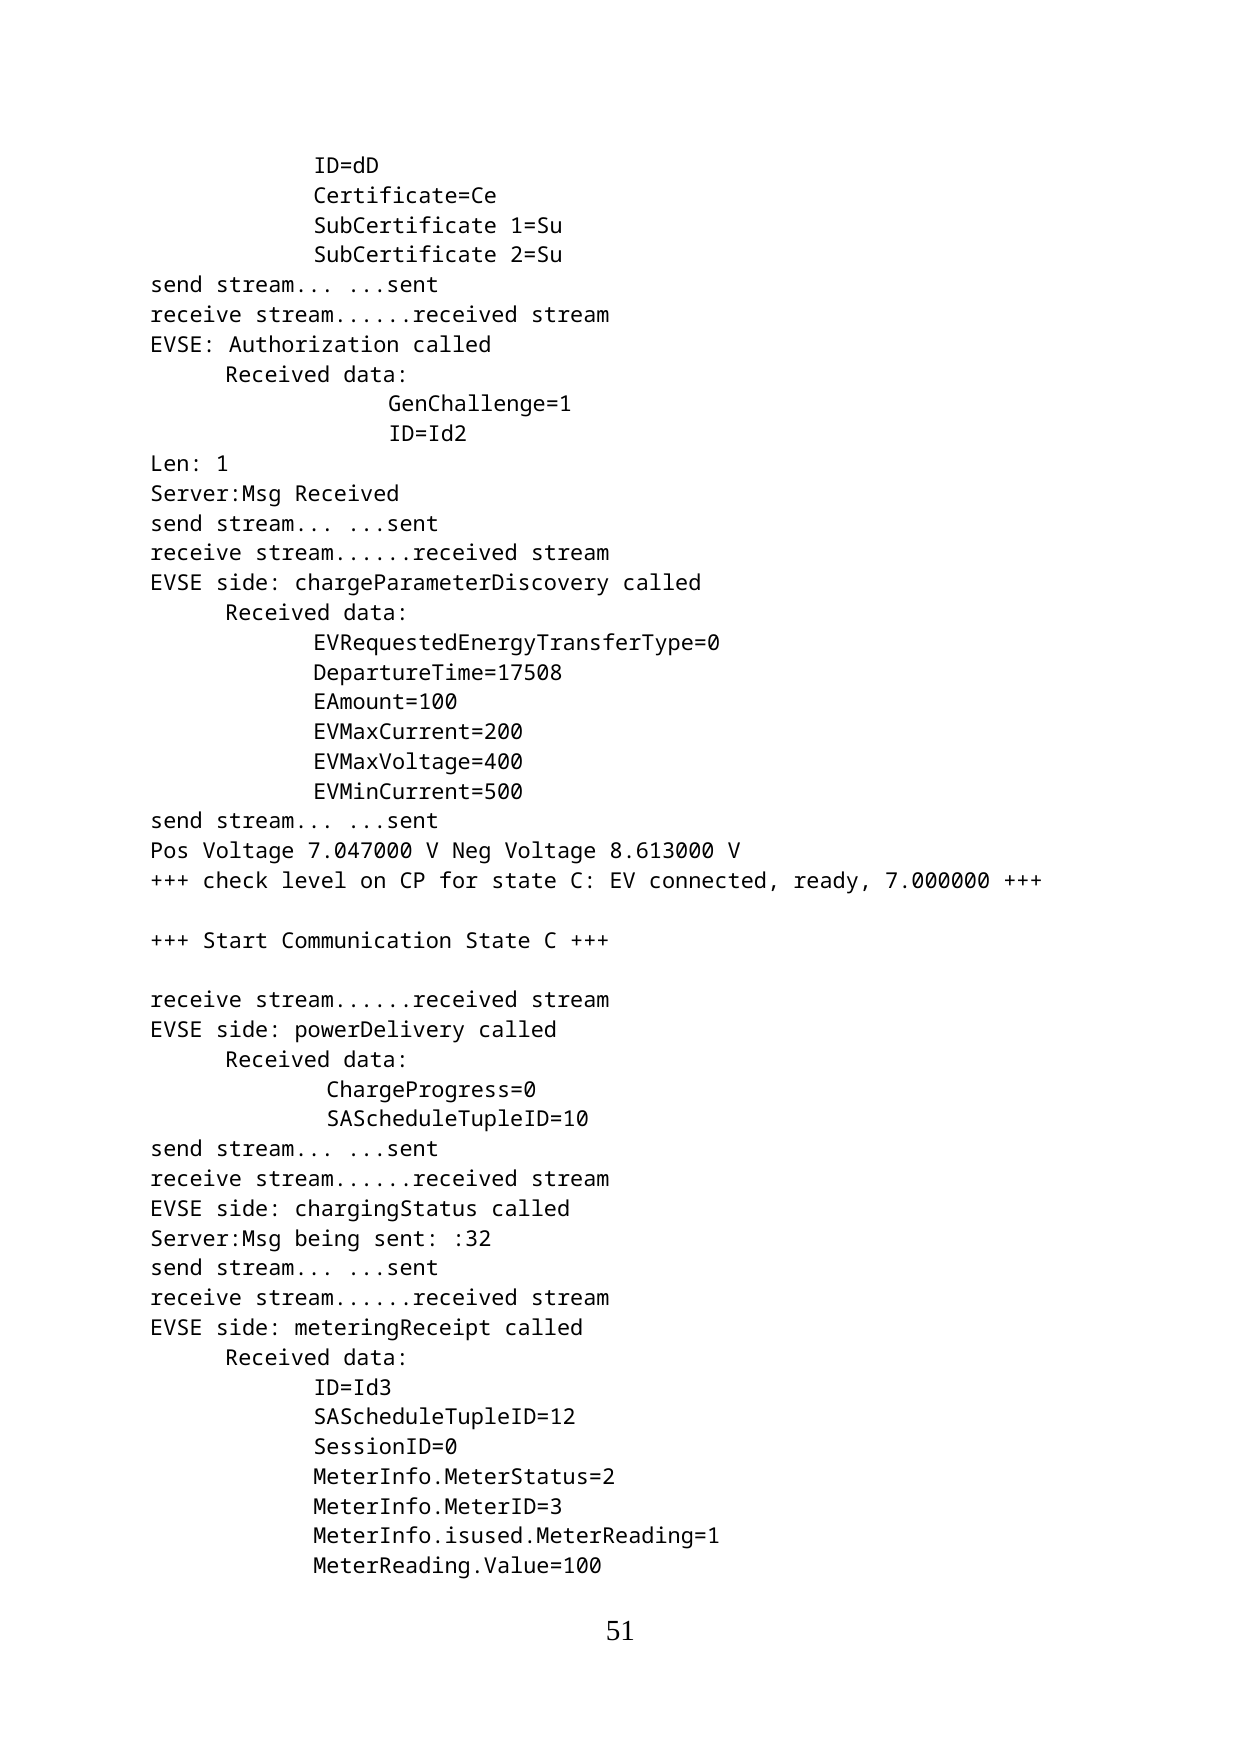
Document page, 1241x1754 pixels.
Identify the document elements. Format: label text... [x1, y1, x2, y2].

text MeterReading.Value=100 [150, 1550, 1090, 1580]
text send stream... ...sent [150, 507, 1090, 537]
text Received data: [150, 1342, 1090, 1371]
text EVSE: Authorization called [150, 329, 1090, 358]
text SubCertificate 1=Su [150, 209, 1090, 239]
text ID=Id3 [150, 1371, 1090, 1401]
text DepartureTime=17508 [150, 656, 1090, 686]
text receive stream......received stream [150, 537, 1090, 567]
text EVMaxVoltage=400 [150, 746, 1090, 776]
text EVSE side: chargingStatus called [150, 1193, 1090, 1222]
text receive stream......received stream [150, 984, 1090, 1014]
text EVRequestedEnergyTransferType=0 [150, 627, 1090, 656]
text send stream... ...sent [150, 269, 1090, 299]
text EAmount=100 [150, 686, 1090, 716]
text Server:Msg Received [150, 478, 1090, 507]
text Received data: [150, 597, 1090, 627]
text ID=Id2 [150, 418, 1090, 448]
text MeterInfo.MeterStatus=2 [150, 1461, 1090, 1491]
text SAScheduleTupleID=10 [150, 1103, 1090, 1133]
text receive stream......received stream [150, 1282, 1090, 1312]
text EVSE side: chargeParameterDiscovery called [150, 567, 1090, 597]
text Certificate=Ce [150, 180, 1090, 209]
text +++ check level on CP for state C: EV connected, ready, 7.000000 +++ [150, 865, 1090, 895]
text Len: 1 [150, 448, 1090, 478]
text EVSE side: powerDelivery called [150, 1014, 1090, 1044]
text EVMinCurrent=500 [150, 776, 1090, 805]
text Server:Msg being sent: :32 [150, 1222, 1090, 1252]
text Received data: [150, 1044, 1090, 1073]
text SAScheduleTupleID=12 [150, 1401, 1090, 1431]
text EVSE side: meteringReceipt called [150, 1312, 1090, 1342]
text Pos Voltage 7.047000 V Neg Voltage 8.613000 V [150, 835, 1090, 865]
text MeterInfo.MeterID=3 [150, 1491, 1090, 1520]
text receive stream......received stream [150, 299, 1090, 329]
text receive stream......received stream [150, 1163, 1090, 1193]
text send stream... ...sent [150, 805, 1090, 835]
text ID=dD [150, 150, 1090, 180]
text MeterInfo.isused.MeterReading=1 [150, 1520, 1090, 1550]
text GenChallenge=1 [150, 388, 1090, 418]
text send stream... ...sent [150, 1252, 1090, 1282]
text +++ Start Communication State C +++ [150, 924, 1090, 954]
text send stream... ...sent [150, 1133, 1090, 1163]
text ChargeProgress=0 [150, 1073, 1090, 1103]
text SessionID=0 [150, 1431, 1090, 1461]
text EVMaxCurrent=200 [150, 716, 1090, 746]
text SubCertificate 2=Su [150, 239, 1090, 269]
text Received data: [150, 358, 1090, 388]
